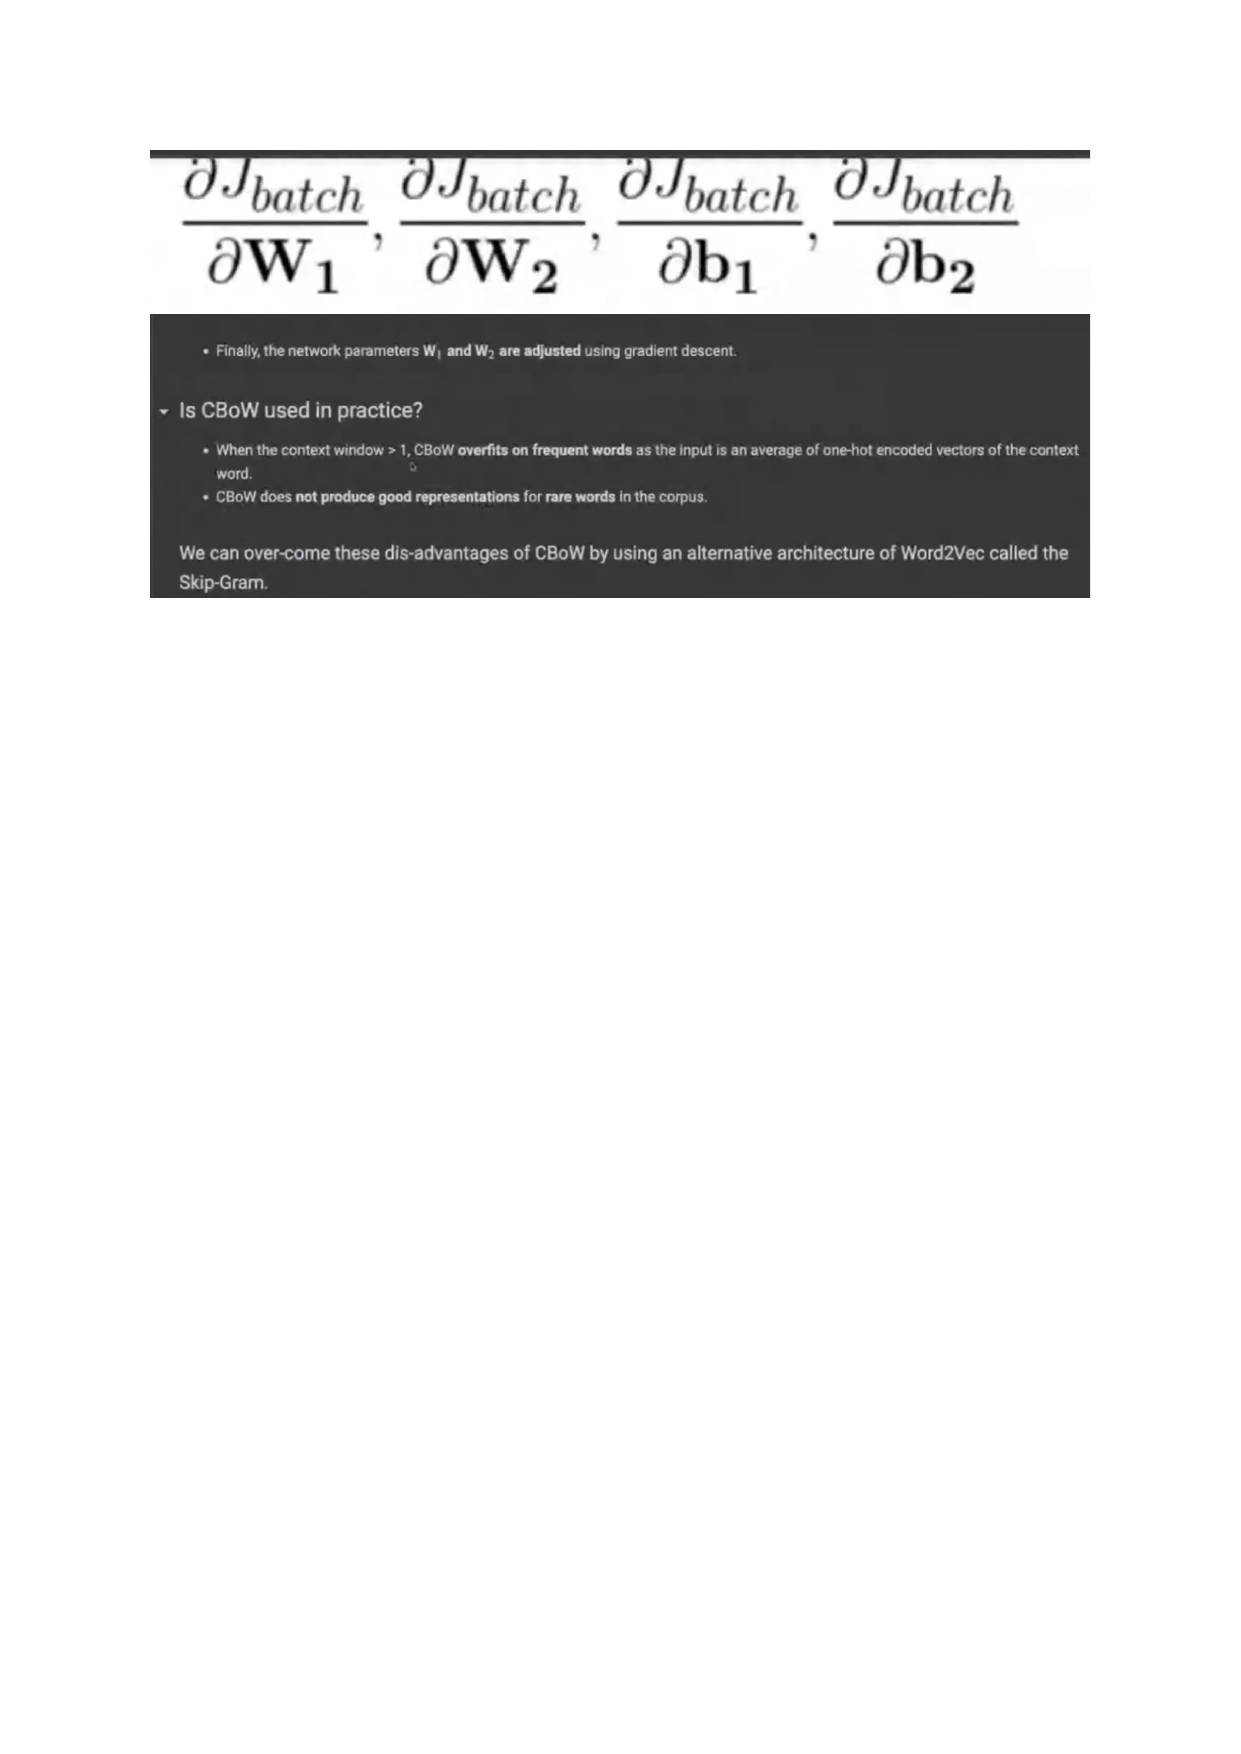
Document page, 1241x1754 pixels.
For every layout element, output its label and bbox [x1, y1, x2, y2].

picture [150, 150, 1091, 311]
picture [150, 314, 1091, 598]
